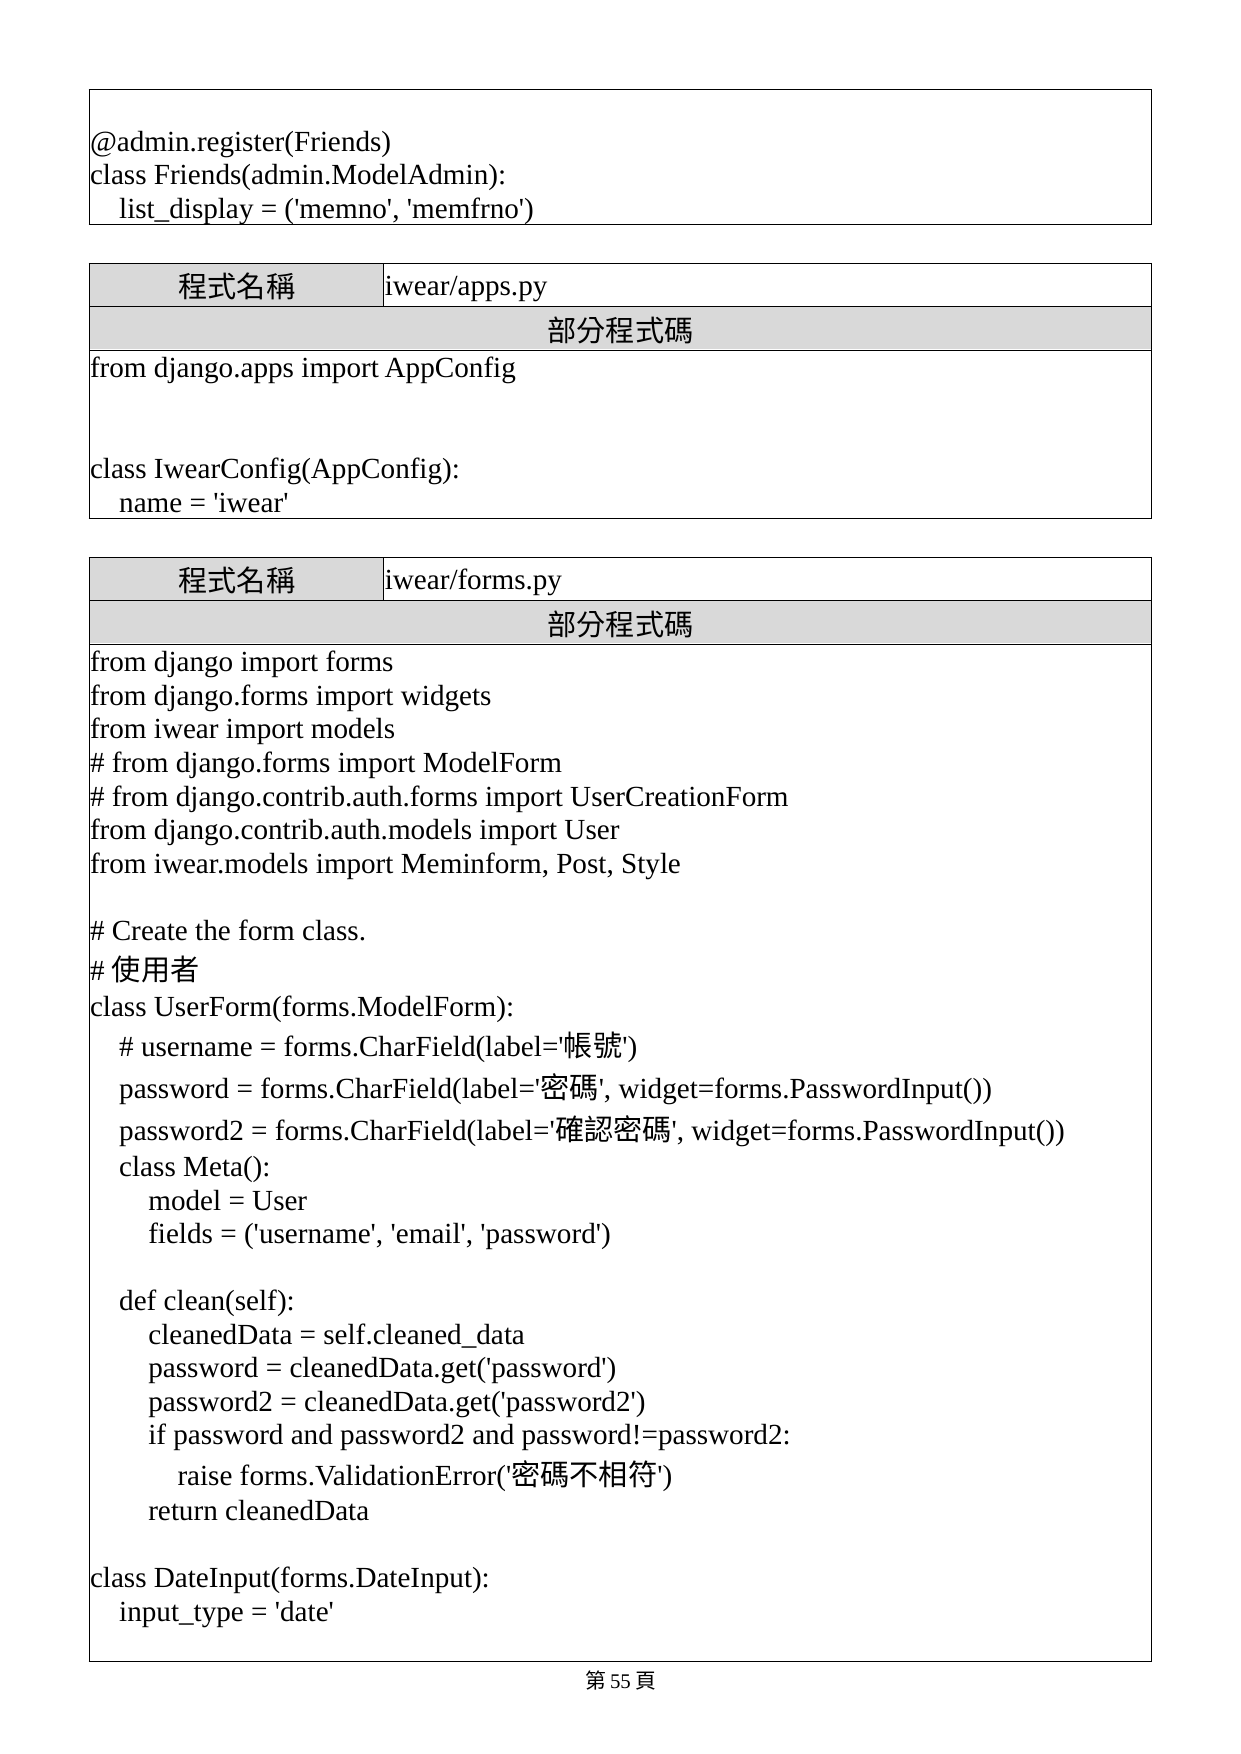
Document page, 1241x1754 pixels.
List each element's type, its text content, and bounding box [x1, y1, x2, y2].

table_cell 部分程式碼 [90, 307, 1151, 349]
table_header 程式名稱 [90, 264, 383, 306]
table_cell from django.apps import AppConfig class IwearConfig(AppConfig): name = 'iwear' [90, 351, 1151, 518]
table_header iwear/forms.py [384, 558, 1151, 600]
table_cell 部分程式碼 [90, 601, 1151, 643]
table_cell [90, 90, 1151, 224]
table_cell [90, 645, 1151, 1661]
table_header 程式名稱 [90, 558, 383, 600]
table_header iwear/apps.py [384, 264, 1151, 306]
